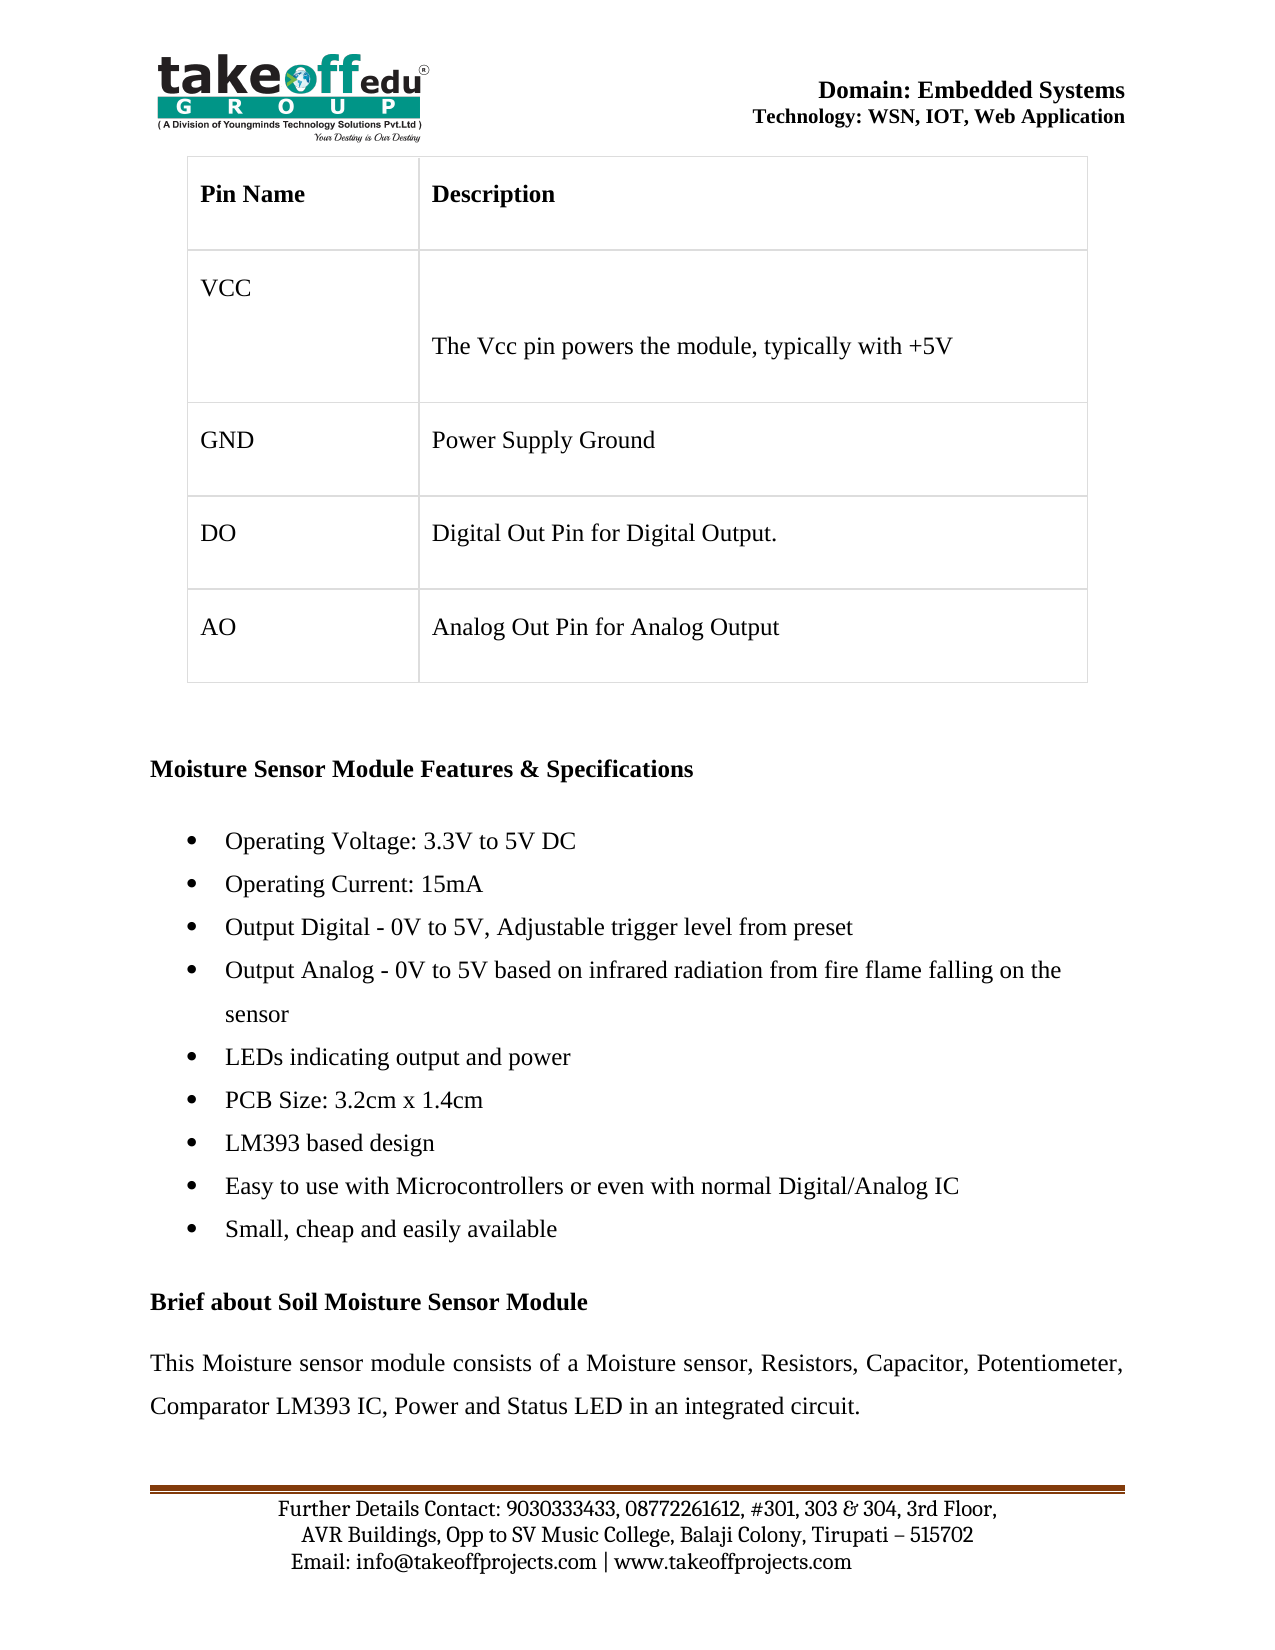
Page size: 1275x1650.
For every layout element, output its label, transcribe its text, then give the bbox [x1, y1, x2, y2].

table_header Description [420, 157, 1087, 249]
list Small, cheap and easily available [187, 1214, 1125, 1243]
text This Moisture sensor module consists of a Moisture sensor, Resistors, Capacitor, Potentiometer, Comparator LM393 IC, Power and Status LED in an integrated circuit. [150, 1348, 1125, 1419]
table_header Pin Name [188, 157, 419, 249]
table_cell Power Supply Ground [420, 403, 1087, 495]
list Output Analog - 0V to 5V based on infrared radiation from fire flame falling on the sensor [187, 956, 1125, 1027]
table_cell DO [188, 497, 418, 588]
table_cell Digital Out Pin for Digital Output. [420, 497, 1087, 588]
picture [150, 54, 434, 156]
table_cell AO [188, 590, 418, 682]
list PCB Size: 3.2cm x 1.4cm [187, 1085, 1125, 1114]
list Output Digital - 0V to 5V, Adjustable trigger level from preset [187, 912, 1125, 941]
list LM393 based design [187, 1128, 1125, 1157]
table_cell The Vcc pin powers the module, typically with +5V [420, 251, 1087, 401]
table_cell VCC [188, 251, 418, 401]
text Brief about Soil Moisture Sensor Module [150, 1287, 1125, 1315]
text Moisture Sensor Module Features & Specifications [150, 754, 1125, 783]
list Easy to use with Microcontrollers or even with normal Digital/Analog IC [187, 1171, 1125, 1200]
list Operating Voltage: 3.3V to 5V DC [187, 826, 1125, 855]
list Operating Current: 15mA [187, 869, 1125, 898]
list LEDs indicating output and power [187, 1042, 1125, 1071]
table_cell GND [188, 403, 418, 495]
table_cell Analog Out Pin for Analog Output [420, 590, 1087, 682]
